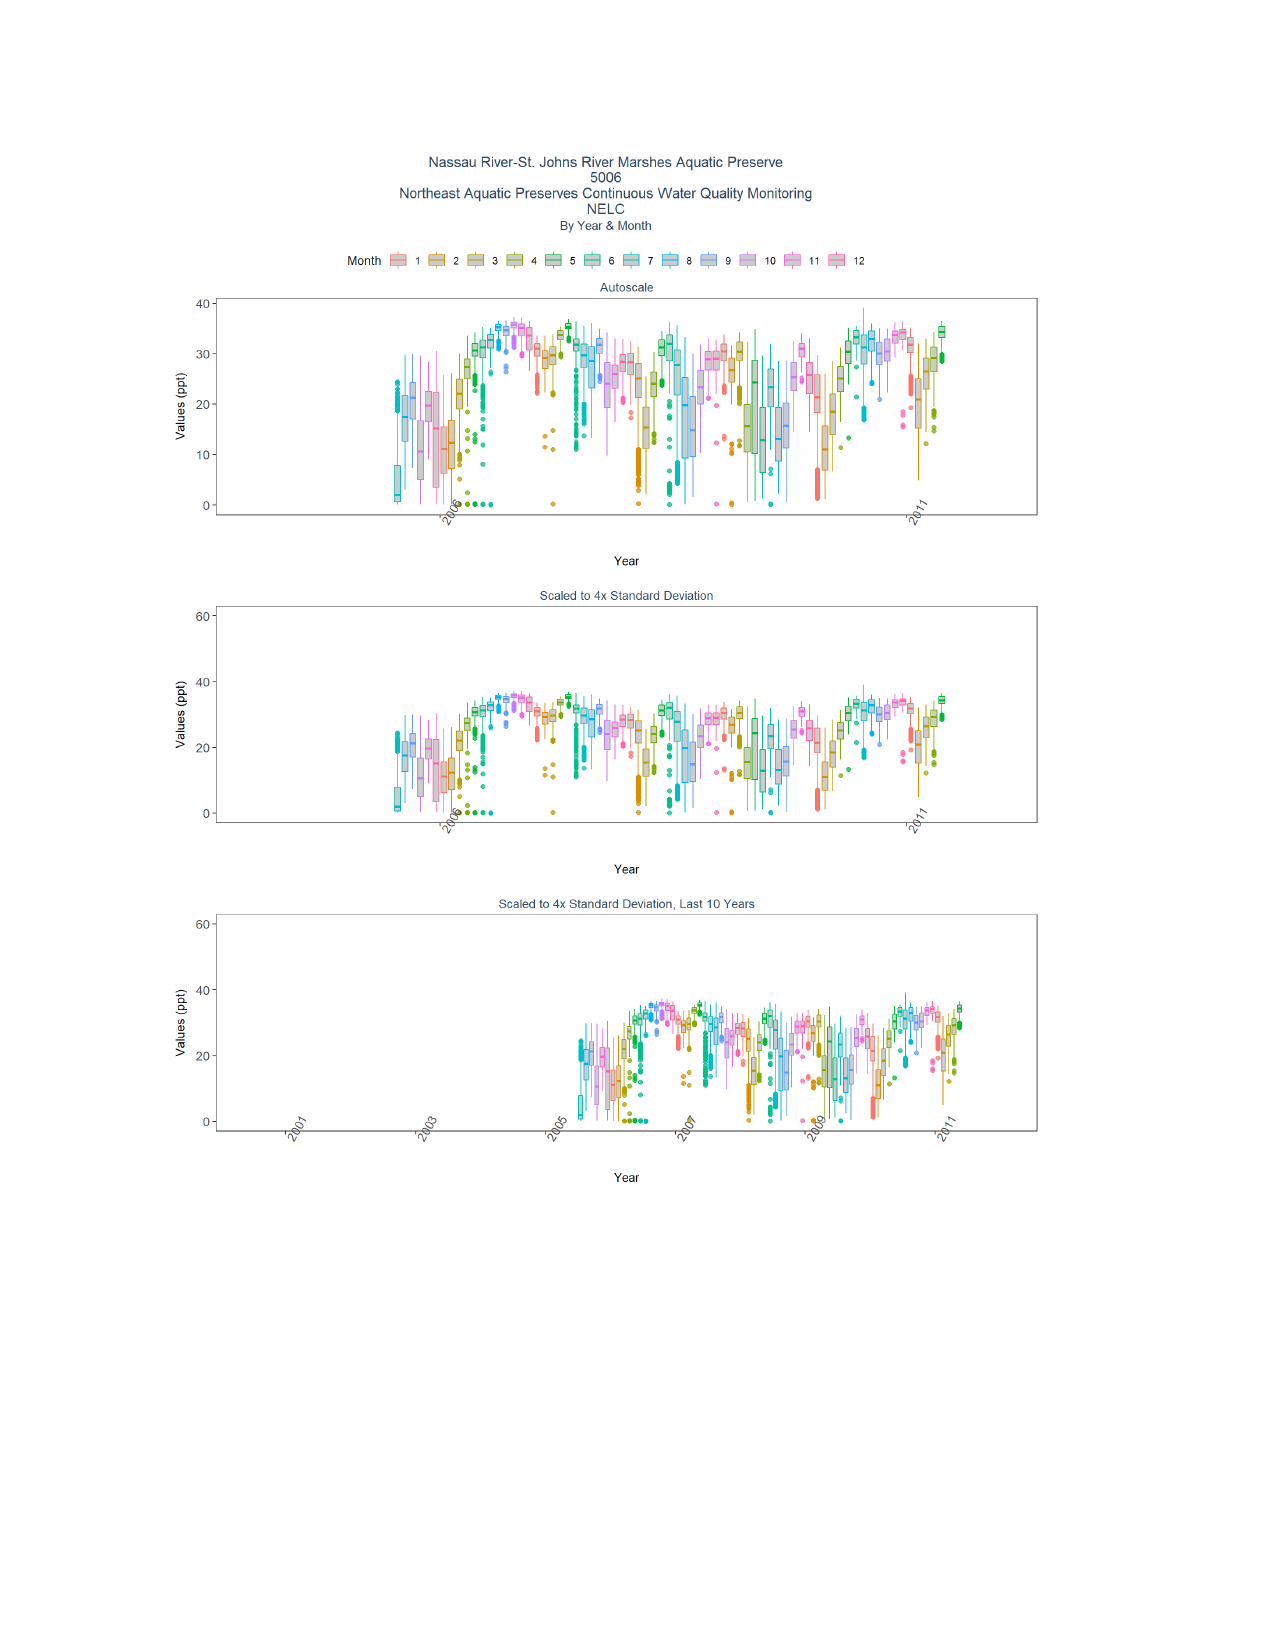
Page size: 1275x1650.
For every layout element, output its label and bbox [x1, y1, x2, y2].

picture [168, 150, 1044, 1200]
